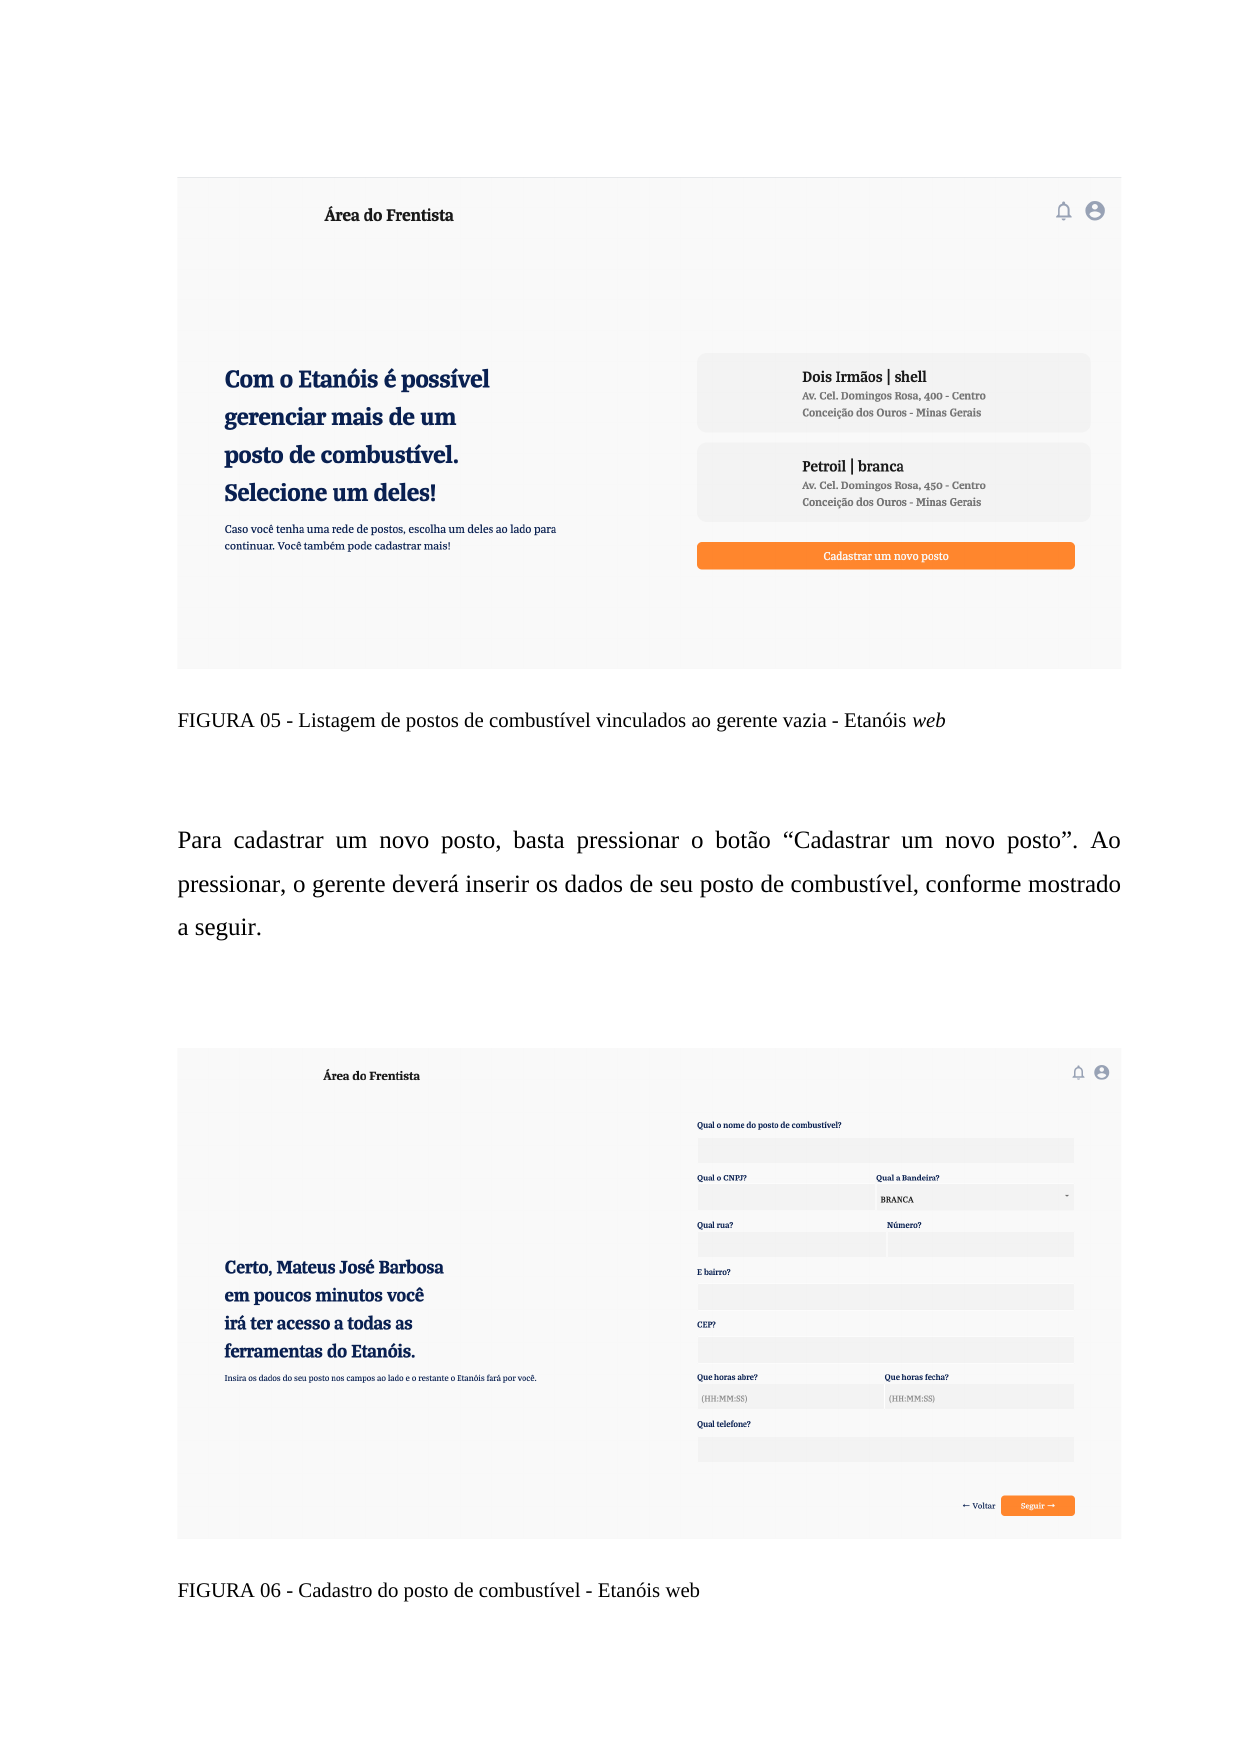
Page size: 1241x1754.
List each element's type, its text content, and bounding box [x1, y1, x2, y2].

picture [177, 177, 1122, 669]
text FIGURA 06 - Cadastro do posto de combustível - Etanóis web [177, 1578, 1122, 1602]
text Para cadastrar um novo posto, basta pressionar o botão “Cadastrar um novo posto”. Ao pressionar, o gerente deverá inserir os dados de seu posto de combustível, conforme mostrado a seguir. [177, 826, 1122, 941]
text FIGURA 05 - Listagem de postos de combustível vinculados ao gerente vazia - Etanóis web [177, 708, 1122, 732]
picture [177, 1048, 1122, 1539]
